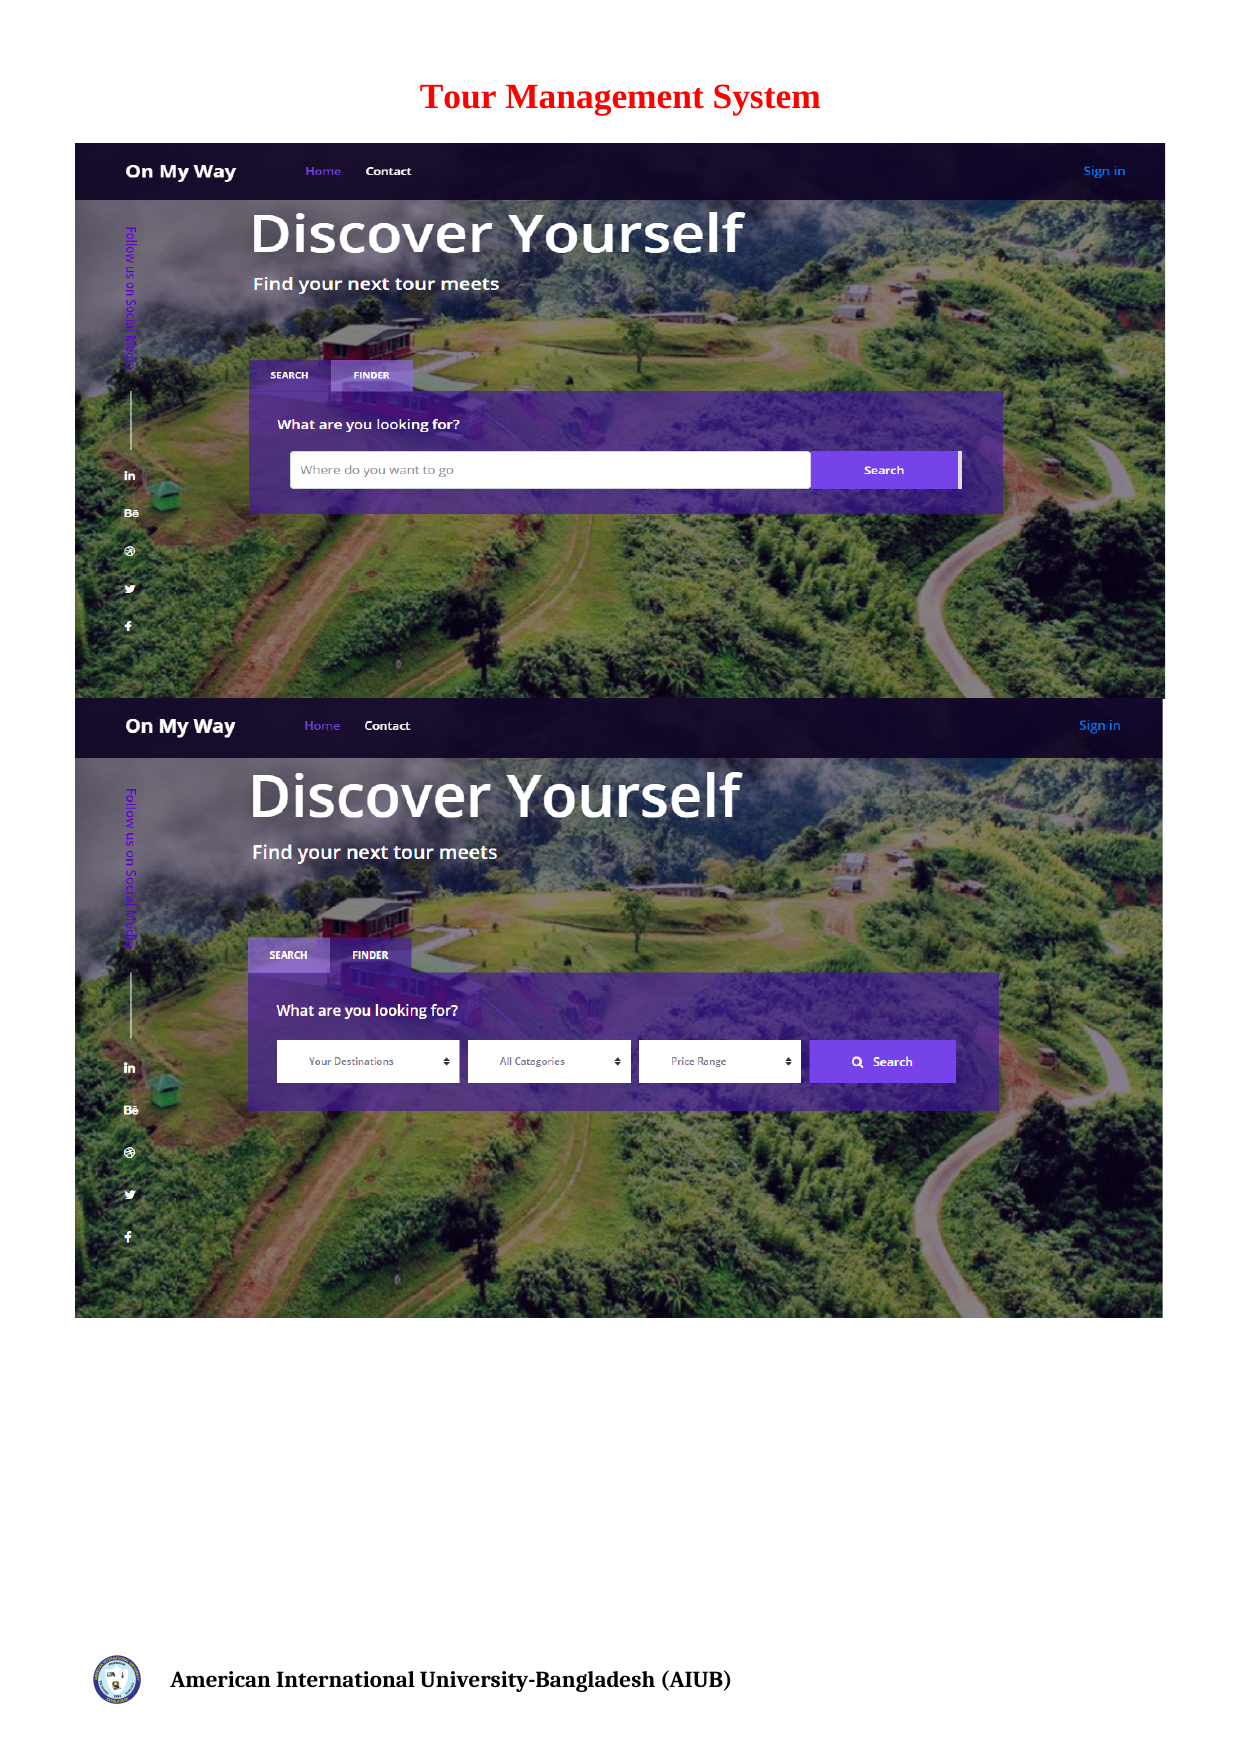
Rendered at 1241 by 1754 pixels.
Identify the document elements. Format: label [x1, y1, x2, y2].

picture [92, 1654, 142, 1705]
picture [75, 143, 1166, 1318]
